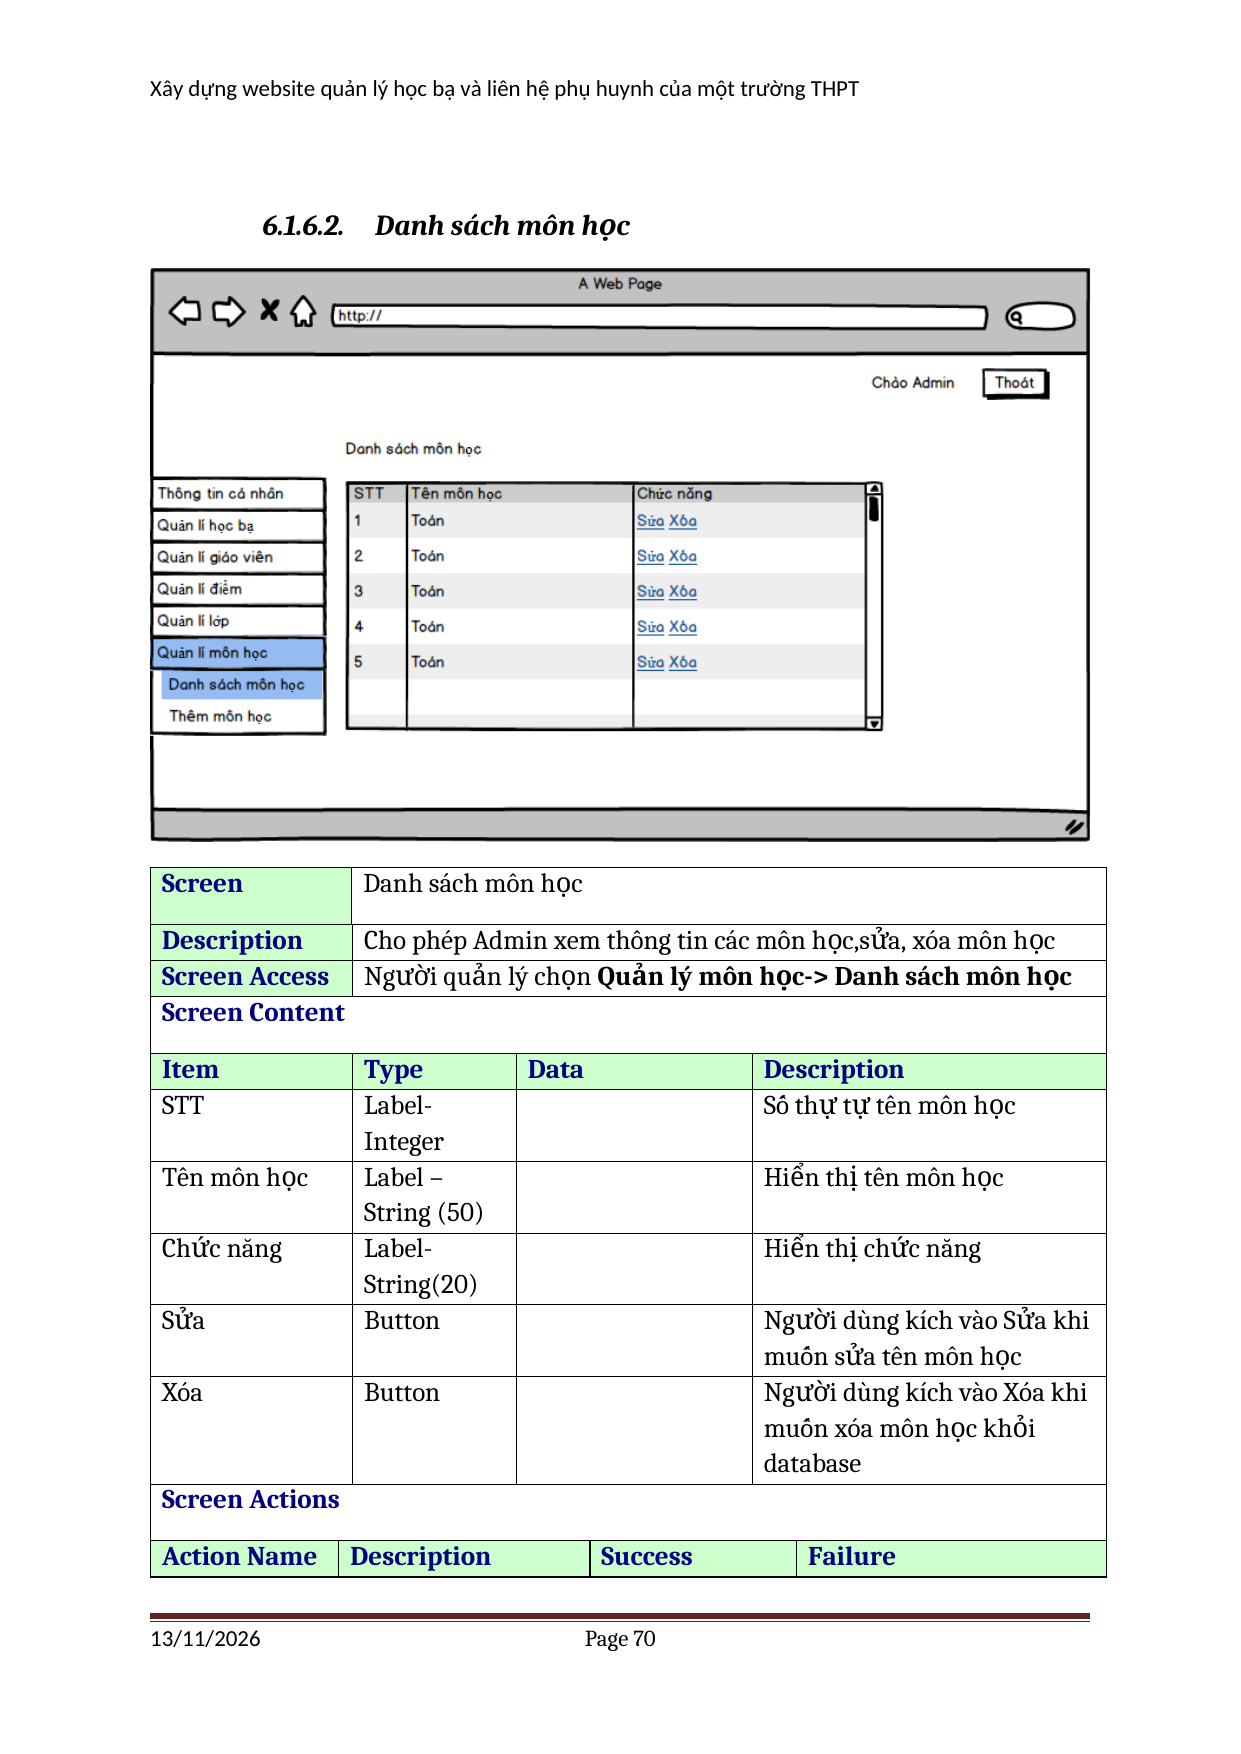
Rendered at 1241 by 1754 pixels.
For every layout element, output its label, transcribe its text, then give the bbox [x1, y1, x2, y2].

table_header Screen [151, 868, 351, 924]
table_cell Item [151, 1054, 352, 1089]
table_cell Data [517, 1054, 752, 1089]
table_cell Sửa [151, 1305, 352, 1376]
table_cell Screen Actions [151, 1485, 1106, 1540]
table_cell Success [591, 1541, 796, 1576]
table_cell Screen Content [151, 997, 1106, 1053]
table_cell Description [753, 1054, 1106, 1089]
table_cell [517, 1162, 752, 1232]
table_cell STT [151, 1090, 352, 1161]
table_cell Người dùng kích vào Xóa khi muốn xóa môn học khỏi database [753, 1377, 1106, 1483]
table_cell Label- String(20) [353, 1234, 516, 1304]
table_cell Hiển thị tên môn học [753, 1162, 1106, 1232]
table_header Danh sách môn học [352, 868, 1106, 924]
table_cell Số thự tự tên môn học [753, 1090, 1106, 1161]
table_cell Người dùng kích vào Sửa khi muốn sửa tên môn học [753, 1305, 1106, 1376]
table_cell Người quản lý chọn Quản lý môn học-> Danh sách môn học [353, 961, 1106, 996]
table_cell Tên môn học [151, 1162, 352, 1232]
table_cell Cho phép Admin xem thông tin các môn học,sửa, xóa môn học [353, 925, 1106, 960]
table_cell Description [339, 1541, 589, 1576]
table_cell Screen Access [151, 961, 352, 996]
table_cell Label – String (50) [353, 1162, 516, 1232]
table_cell Chức năng [151, 1234, 352, 1304]
table_cell Label- Integer [353, 1090, 516, 1161]
table_cell Failure [797, 1541, 1106, 1576]
picture [150, 268, 1091, 842]
table_cell [517, 1234, 752, 1304]
table_cell Action Name [151, 1541, 338, 1576]
table_cell Description [151, 925, 352, 960]
table_cell Xóa [151, 1377, 352, 1483]
list Danh sách môn học [262, 209, 1090, 242]
table_cell Button [353, 1377, 516, 1483]
table_cell Type [353, 1054, 516, 1089]
table_cell [517, 1090, 752, 1161]
table_cell Button [353, 1305, 516, 1376]
table_cell [517, 1305, 752, 1376]
table_cell [517, 1377, 752, 1483]
table_cell Hiển thị chức năng [753, 1234, 1106, 1304]
